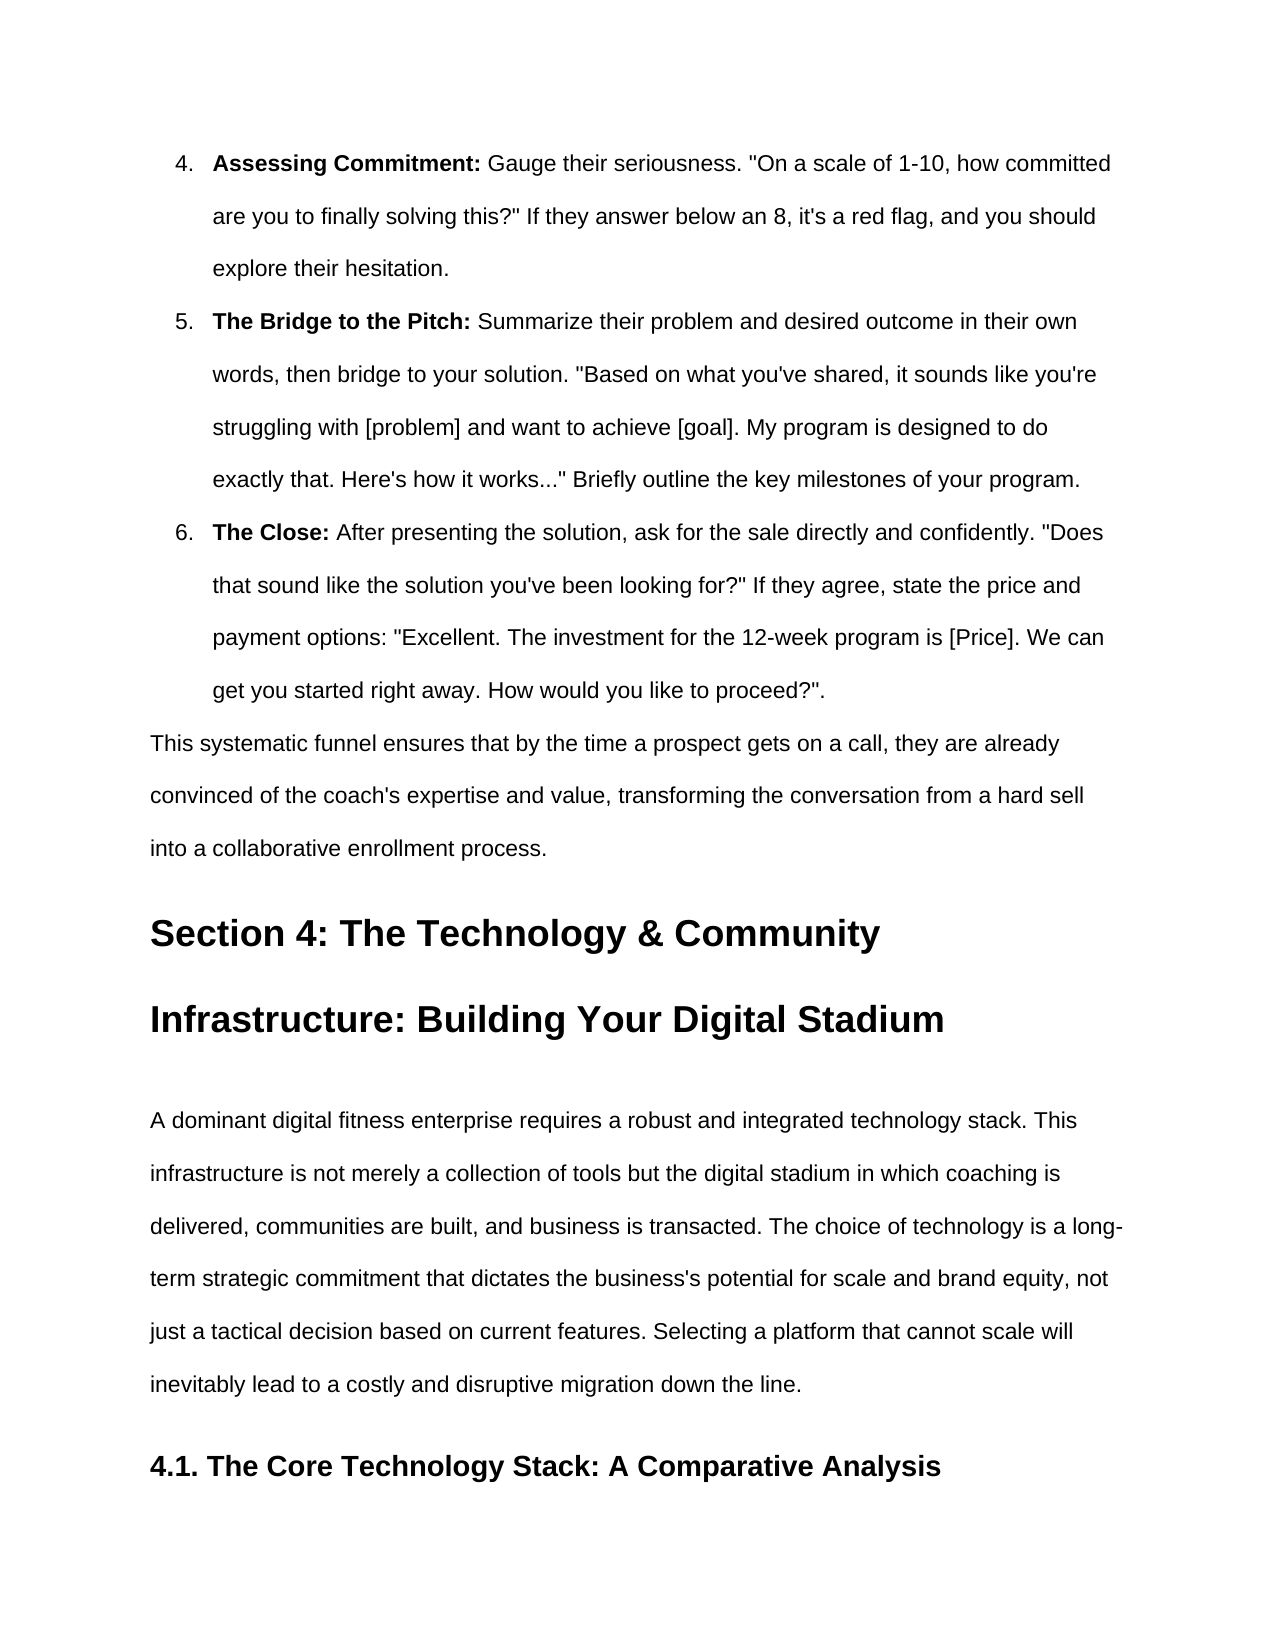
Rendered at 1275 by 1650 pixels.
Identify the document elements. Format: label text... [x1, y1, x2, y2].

list The Close: After presenting the solution, ask for the sale directly and confidently. "Does that sound like the solution you've been looking for?" If they agree, state the price and payment options: "Excellent. The investment for the 12-week program is [Price]. We can get you started right away. How would you like to proceed?". [175, 519, 1125, 703]
text A dominant digital fitness enterprise requires a robust and integrated technology stack. This infrastructure is not merely a collection of tools but the digital stadium in which coaching is delivered, communities are built, and business is transacted. The choice of technology is a long-term strategic commitment that dictates the business's potential for scale and brand equity, not just a tactical decision based on current features. Selecting a platform that cannot scale will inevitably lead to a costly and disruptive migration down the line. [150, 1107, 1125, 1397]
list The Bridge to the Pitch: Summarize their problem and desired outcome in their own words, then bridge to your solution. "Based on what you've shared, it sounds like you're struggling with [problem] and want to achieve [goal]. My program is designed to do exactly that. Here's how it works..." Briefly outline the key milestones of your program. [175, 308, 1125, 493]
subtitle Section 4: The Technology & Community Infrastructure: Building Your Digital Stadium [150, 911, 1125, 1041]
subtitle 4.1. The Core Technology Stack: A Comparative Analysis [150, 1448, 1125, 1482]
list Assessing Commitment: Gauge their seriousness. "On a scale of 1-10, how committed are you to finally solving this?" If they answer below an 8, it's a red flag, and you should explore their hesitation. [175, 150, 1125, 282]
text This systematic funnel ensures that by the time a prospect gets on a call, they are already convinced of the coach's expertise and value, transforming the conversation from a hard sell into a collaborative enrollment process. [150, 730, 1125, 862]
